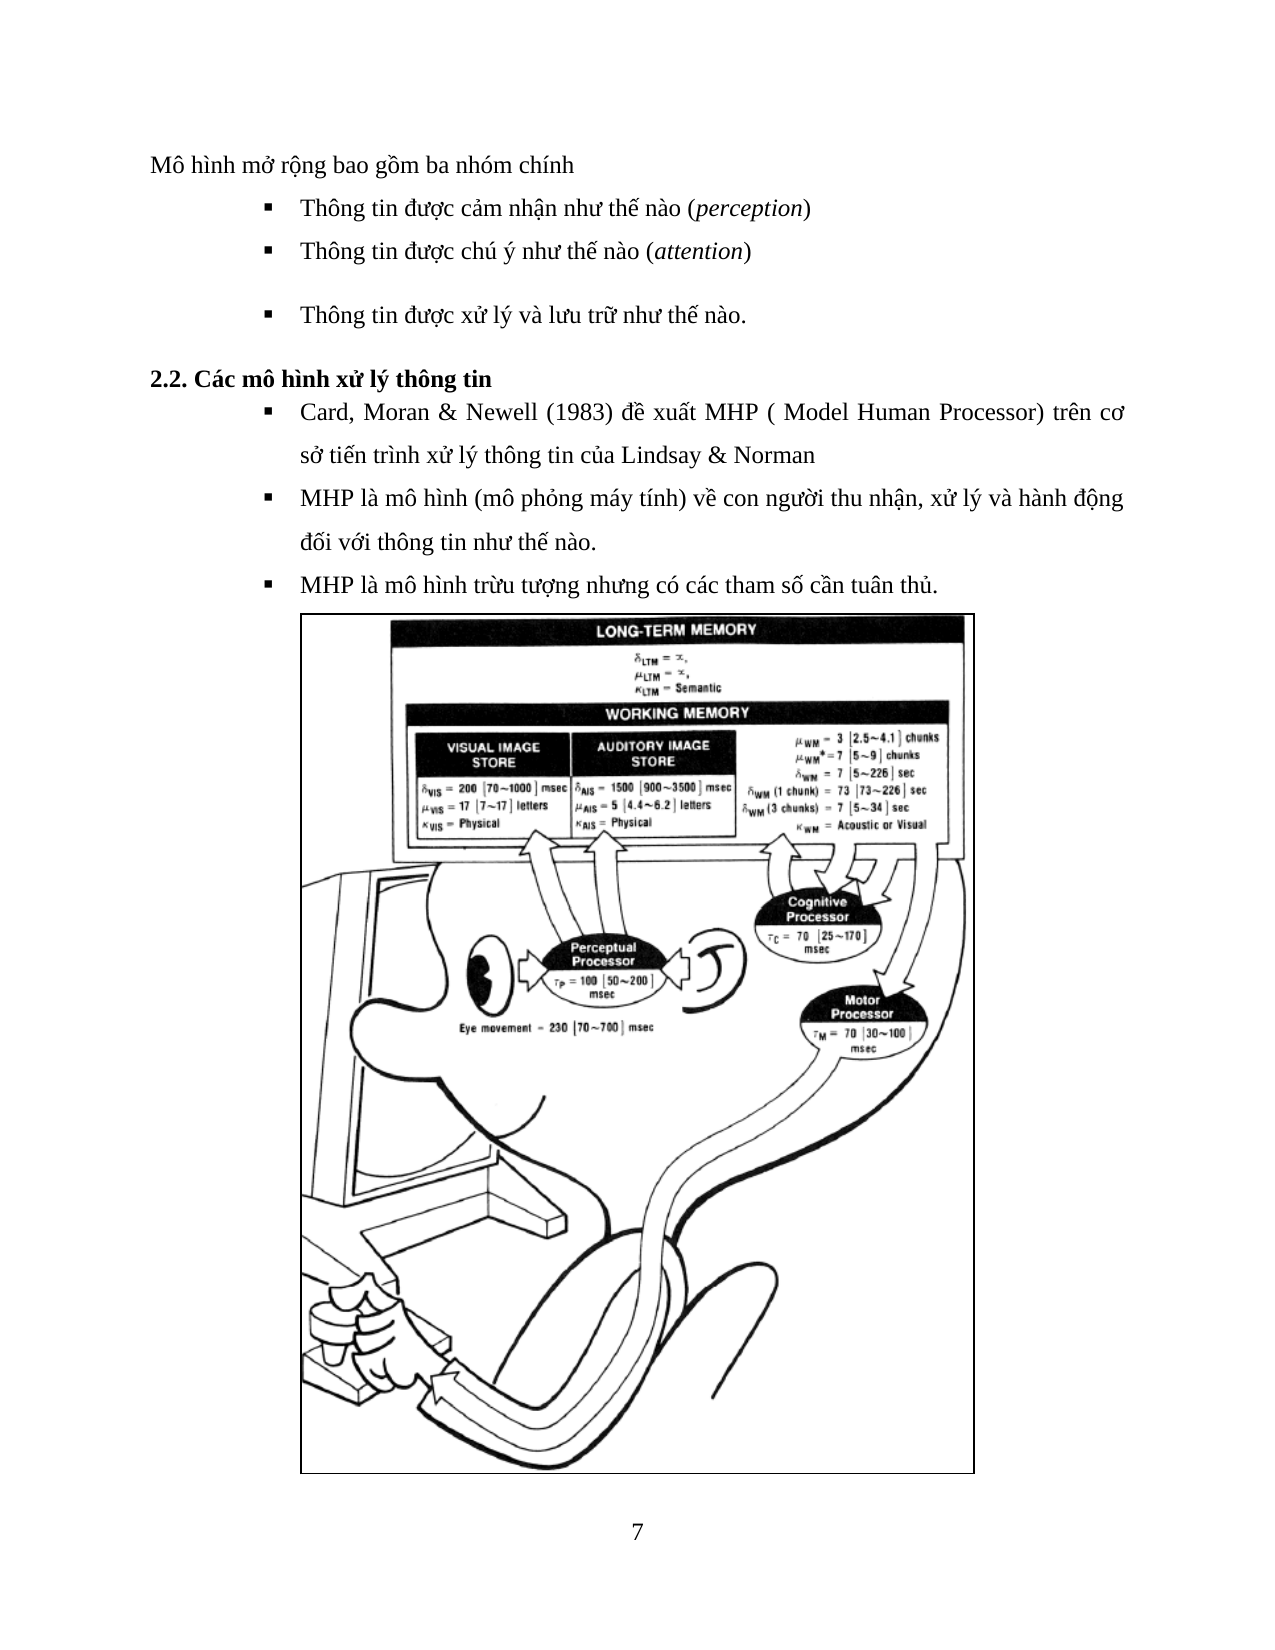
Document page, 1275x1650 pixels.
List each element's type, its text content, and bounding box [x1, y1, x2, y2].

list Thông tin được chú ý như thế nào (attention) [262, 236, 1125, 265]
subtitle 2.2. Các mô hình xử lý thông tin [150, 364, 1125, 393]
list MHP là mô hình trừu tượng nhưng có các tham số cần tuân thủ. [262, 570, 1125, 598]
list Thông tin được cảm nhận như thế nào (perception) [262, 193, 1125, 222]
picture [302, 615, 973, 1473]
text Mô hình mở rộng bao gồm ba nhóm chính [150, 150, 1125, 179]
list MHP là mô hình (mô phỏng máy tính) về con người thu nhận, xử lý và hành động đối với thông tin như thế nào. [262, 483, 1125, 555]
list Thông tin được xử lý và lưu trữ như thế nào. [262, 300, 1125, 329]
list Card, Moran & Newell (1983) đề xuất MHP ( Model Human Processor) trên cơ sở tiến trình xử lý thông tin của Lindsay & Norman [262, 397, 1125, 469]
